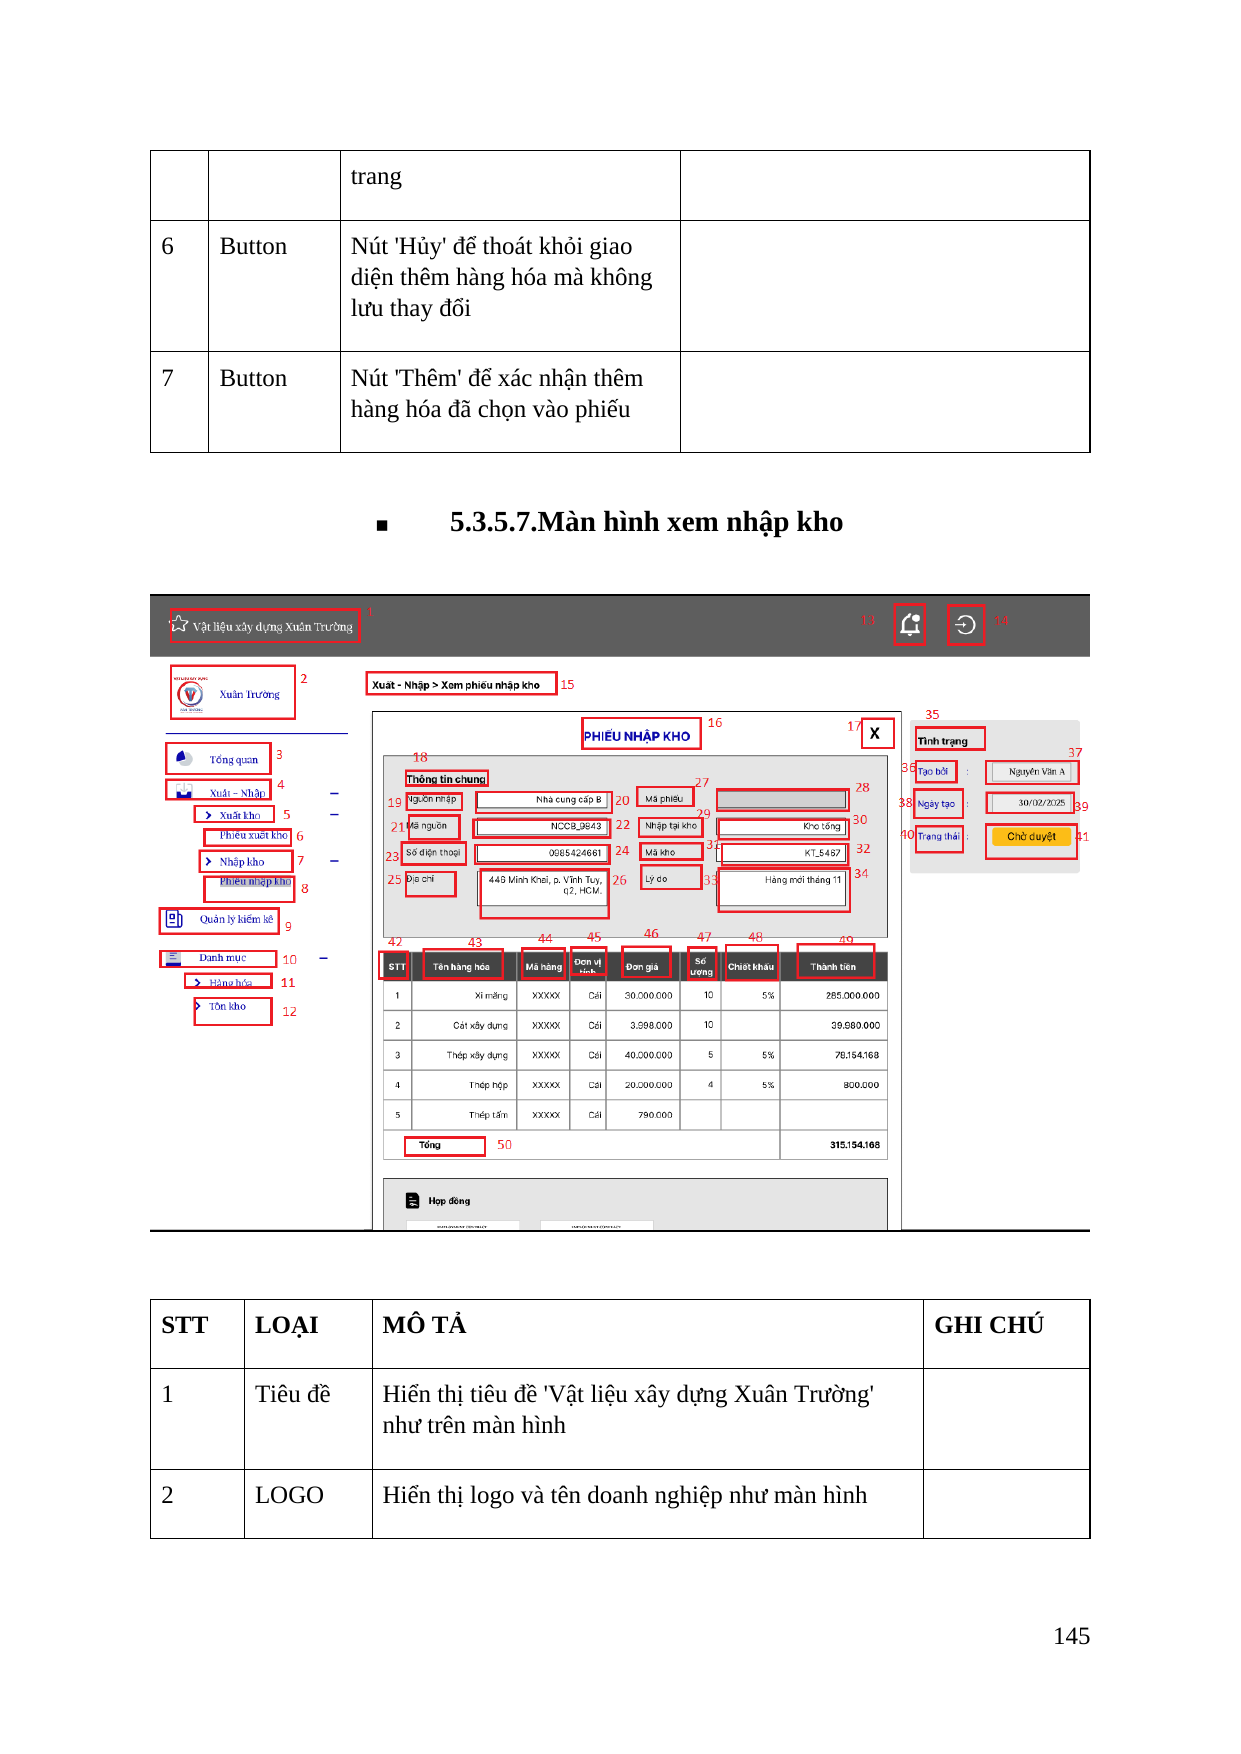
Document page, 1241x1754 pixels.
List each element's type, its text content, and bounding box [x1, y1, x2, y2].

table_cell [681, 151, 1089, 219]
picture [150, 594, 1090, 1232]
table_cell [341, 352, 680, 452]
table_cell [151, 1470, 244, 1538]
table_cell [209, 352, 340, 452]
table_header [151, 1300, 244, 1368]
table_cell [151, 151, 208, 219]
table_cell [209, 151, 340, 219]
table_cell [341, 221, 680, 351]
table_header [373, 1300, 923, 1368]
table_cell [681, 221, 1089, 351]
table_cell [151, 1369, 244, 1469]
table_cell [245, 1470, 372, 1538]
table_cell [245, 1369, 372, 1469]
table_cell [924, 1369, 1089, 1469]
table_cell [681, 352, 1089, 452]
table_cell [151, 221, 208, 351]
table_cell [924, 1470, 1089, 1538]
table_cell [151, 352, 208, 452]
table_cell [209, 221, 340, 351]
subtitle 5.3.5.7.Màn hình xem nhập kho [262, 501, 1090, 543]
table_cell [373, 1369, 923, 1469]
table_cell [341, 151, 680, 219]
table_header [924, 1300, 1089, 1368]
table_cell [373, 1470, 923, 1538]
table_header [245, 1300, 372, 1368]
